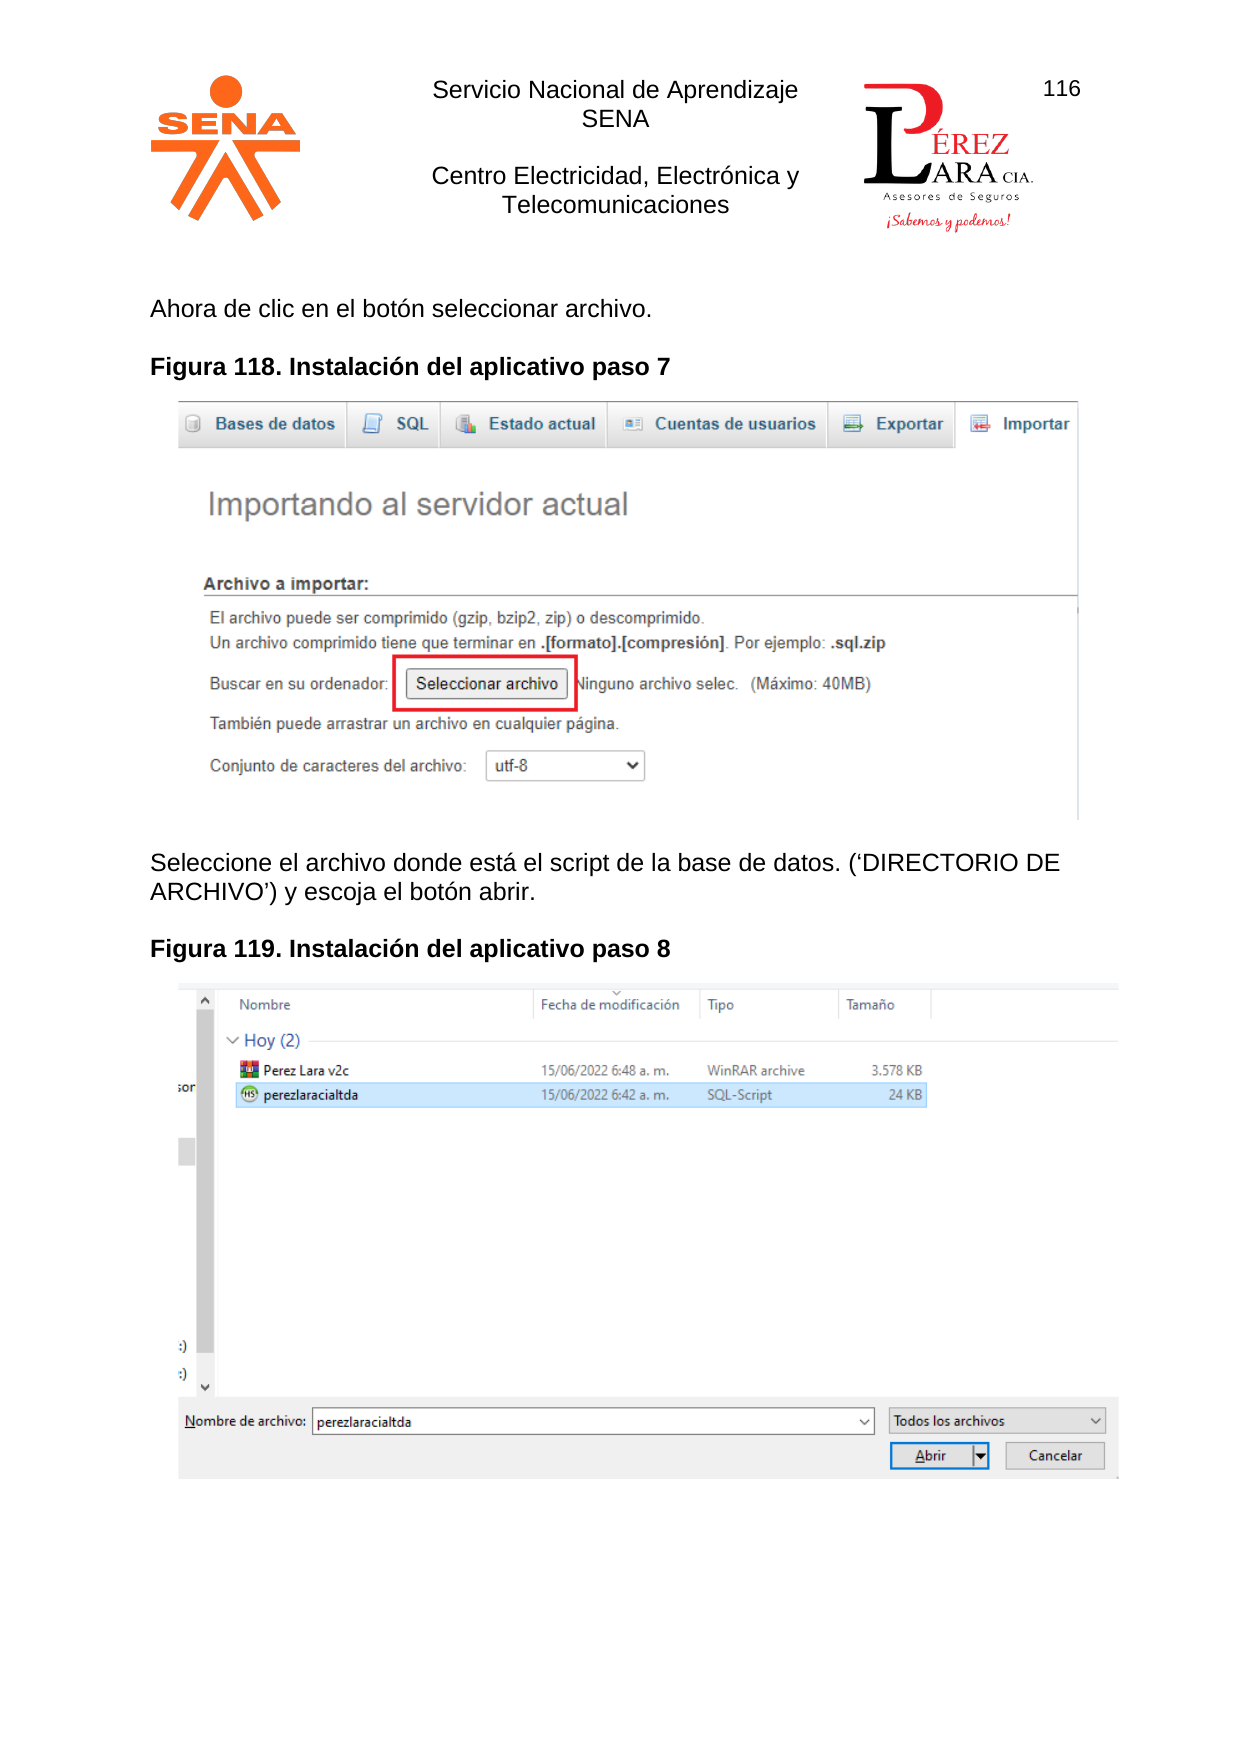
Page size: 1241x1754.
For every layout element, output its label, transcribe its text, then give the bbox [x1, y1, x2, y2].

picture [150, 75, 300, 222]
text Figura 118. Instalación del aplicativo paso 7 [150, 352, 1090, 380]
picture [858, 75, 1037, 246]
picture [178, 401, 1079, 820]
text Seleccione el archivo donde está el script de la base de datos. (‘DIRECTORIO DE ARCHIVO’) y escoja el botón abrir. [150, 819, 1090, 906]
text Figura 119. Instalación del aplicativo paso 8 [150, 934, 1090, 963]
text Ahora de clic en el botón seleccionar archivo. [150, 294, 1090, 323]
picture [178, 983, 1119, 1479]
